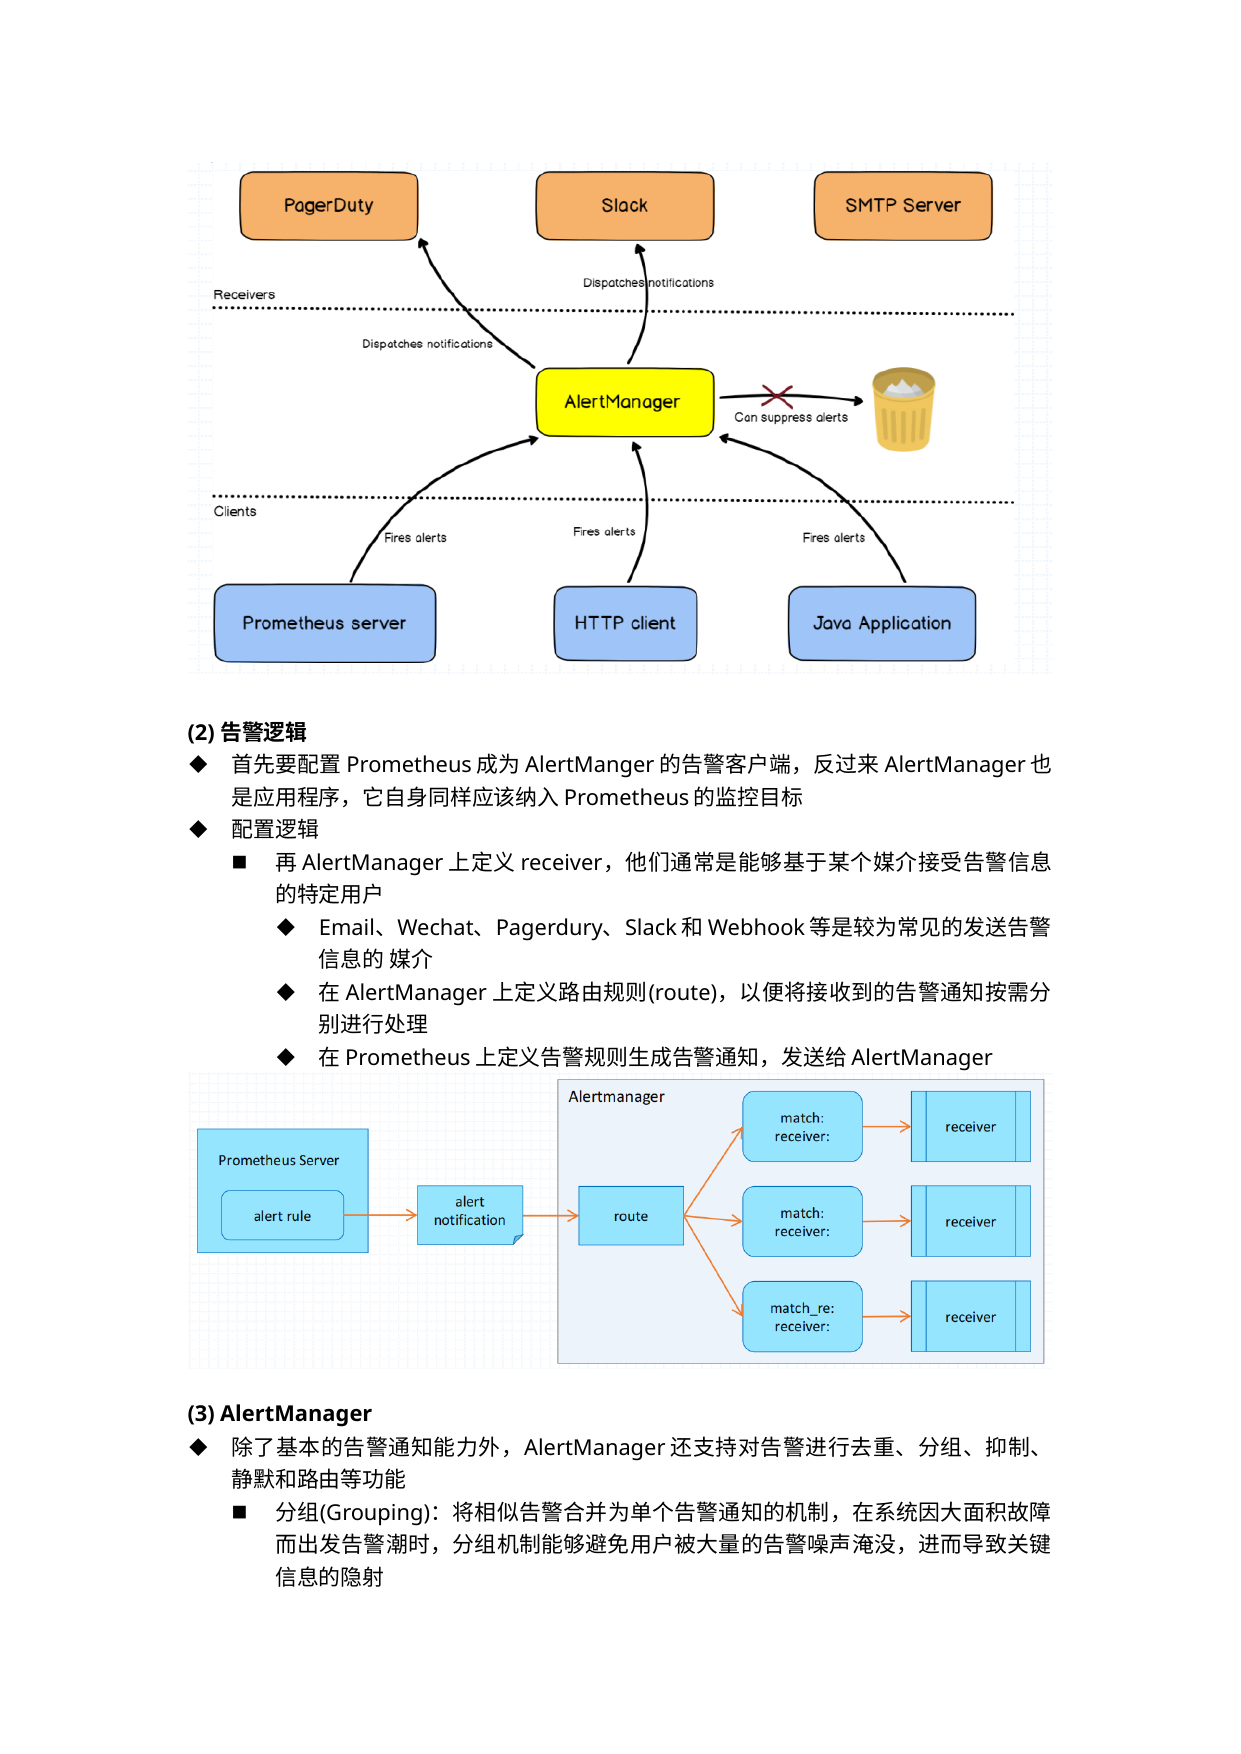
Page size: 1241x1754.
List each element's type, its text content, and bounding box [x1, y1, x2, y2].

list 配置逻辑 [187, 812, 1053, 844]
list 在AlertManager上定义路由规则(route)，以便将接收到的告警通知按需分别进行处理 [275, 974, 1053, 1039]
list 告警逻辑 [187, 714, 1053, 747]
list Email、Wechat、Pagerdury、Slack和Webhook等是较为常见的发送告警信息的 媒介 [275, 909, 1053, 974]
picture [187, 1072, 1053, 1369]
list 首先要配置Prometheus成为AlertManger的告警客户端，反过来AlertManager也是应用程序，它自身同样应该纳入Prometheus的监控目标 [187, 747, 1053, 812]
list 再AlertManager上定义receiver，他们通常是能够基于某个媒介接受告警信息的特定用户 [231, 844, 1053, 909]
list 在Prometheus上定义告警规则生成告警通知，发送给AlertManager [275, 1039, 1053, 1072]
list 除了基本的告警通知能力外，AlertManager还支持对告警进行去重、分组、抑制、静默和路由等功能 [187, 1429, 1053, 1494]
picture [187, 162, 1053, 675]
list AlertManager [187, 1397, 1053, 1429]
list 分组(Grouping)：将相似告警合并为单个告警通知的机制，在系统因大面积故障而出发告警潮时，分组机制能够避免用户被大量的告警噪声淹没，进而导致关键信息的隐射 [231, 1494, 1053, 1592]
